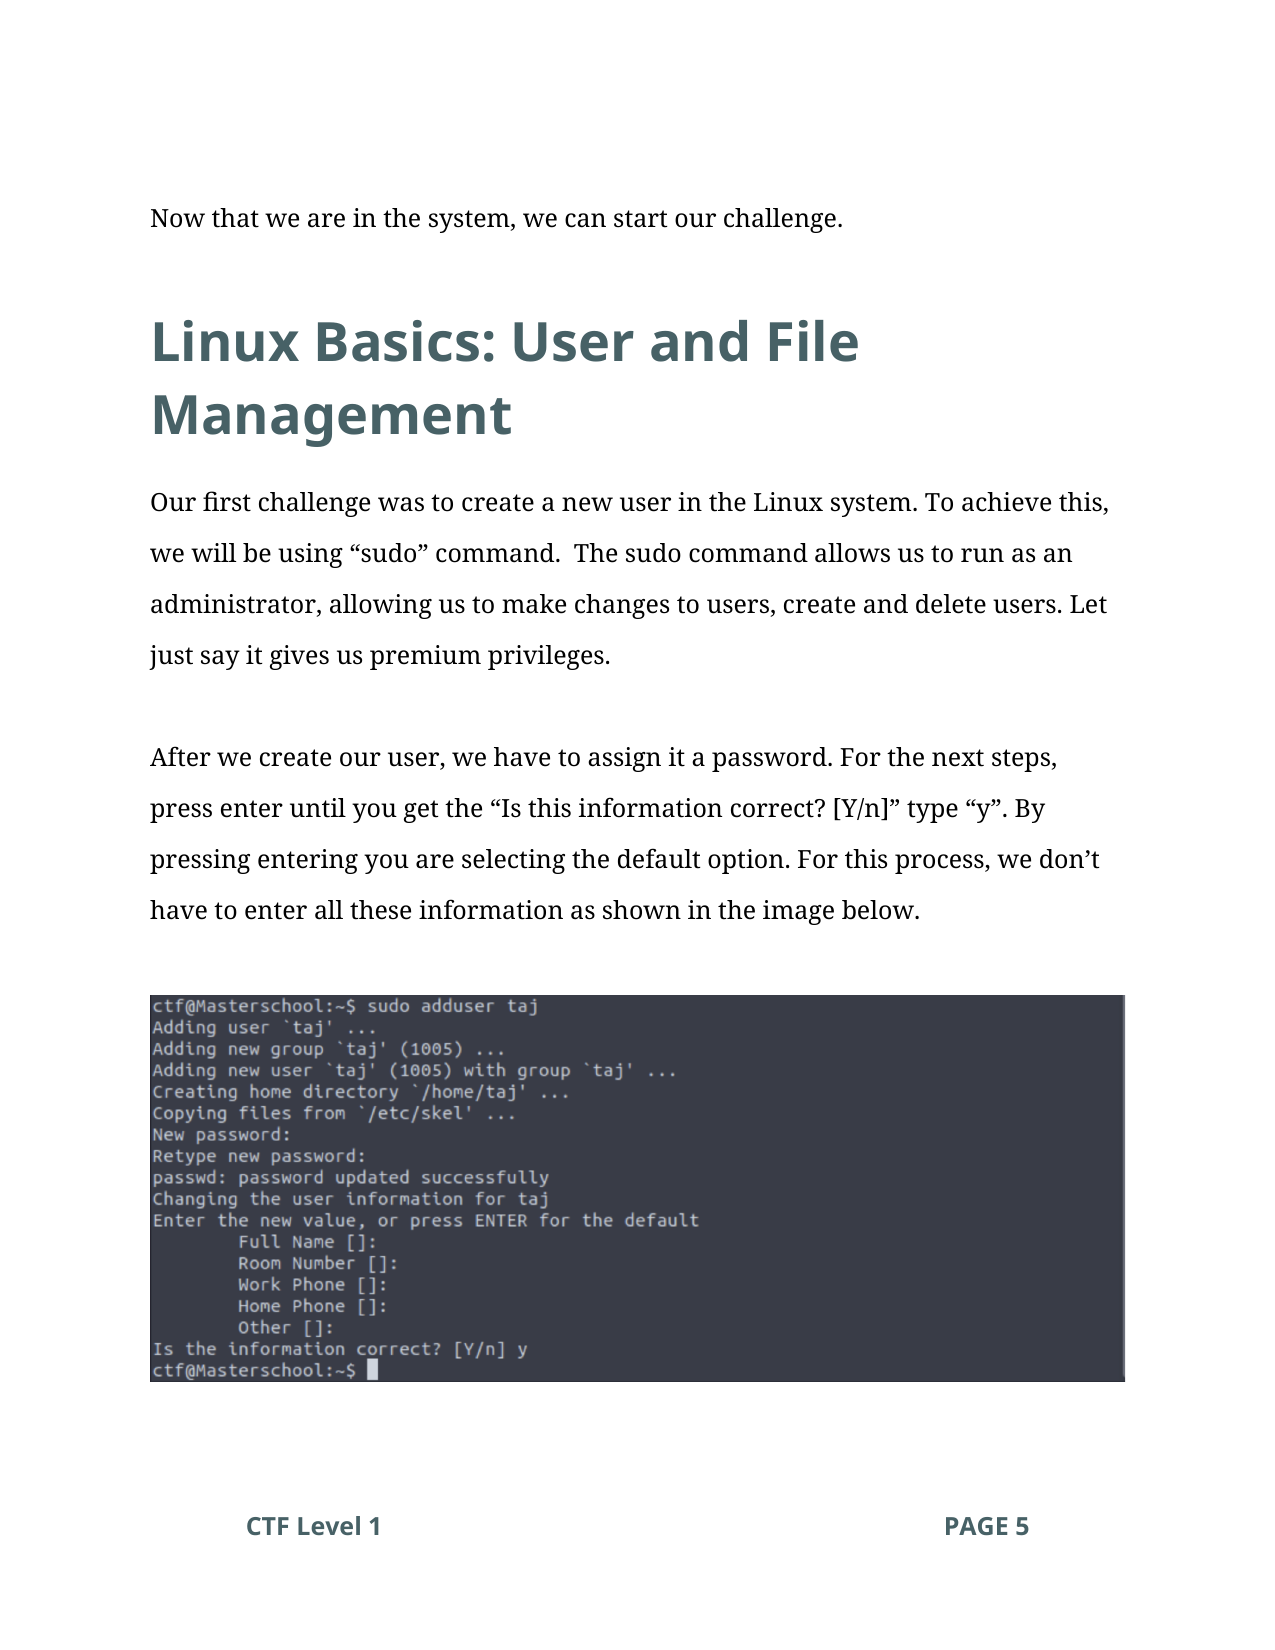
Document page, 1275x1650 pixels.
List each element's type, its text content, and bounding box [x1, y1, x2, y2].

text Our first challenge was to create a new user in the Linux system. To achieve this, we will be using “sudo” command. The sudo command allows us to run as an administrator, allowing us to make changes to users, create and delete users. Let just say it gives us premium privileges. [150, 485, 1125, 672]
text Now that we are in the system, we can start our challenge. [150, 201, 1125, 235]
text After we create our user, we have to assign it a password. For the next steps, press enter until you get the “Is this information correct? [Y/n]” type “y”. By pressing entering you are selecting the default option. For this process, we don’t have to enter all these information as shown in the image below. [150, 740, 1125, 927]
subtitle Linux Basics: User and File Management [150, 303, 1125, 451]
picture [150, 995, 1125, 1382]
